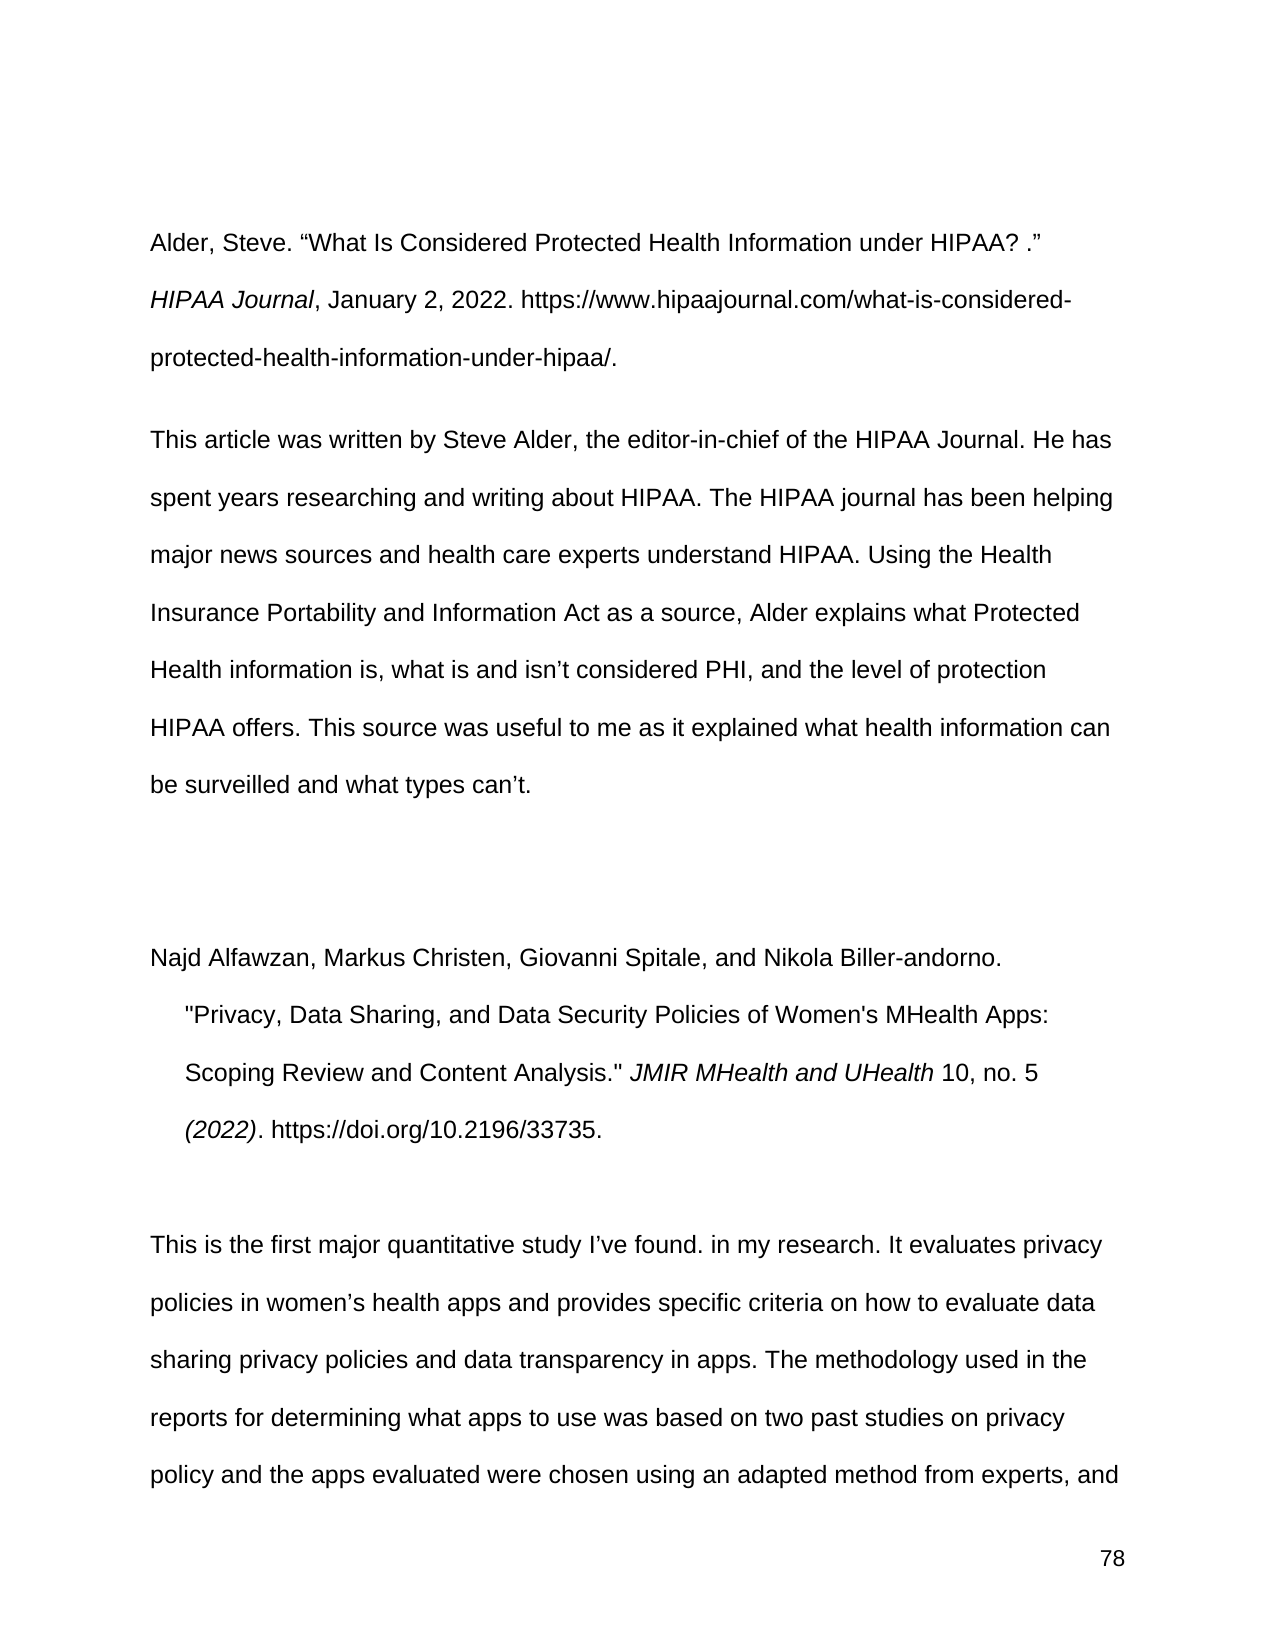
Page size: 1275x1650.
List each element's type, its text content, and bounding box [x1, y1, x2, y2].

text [150, 1230, 1125, 1489]
text (2022). https://doi.org/10.2196/33735. [150, 1115, 1125, 1144]
text "Privacy, Data Sharing, and Data Security Policies of Women's MHealth Apps: [150, 1000, 1125, 1029]
text This article was written by Steve Alder, the editor-in-chief of the HIPAA Journal. He has spent years researching and writing about HIPAA. The HIPAA journal has been helping major news sources and health care experts understand HIPAA. Using the Health Insurance Portability and Information Act as a source, Alder explains what Protected Health information is, what is and isn’t considered PHI, and the level of protection HIPAA offers. This source was useful to me as it explained what health information can be surveilled and what types can’t. [150, 425, 1125, 799]
text Najd Alfawzan, Markus Christen, Giovanni Spitale, and Nikola Biller-andorno. [150, 943, 1125, 971]
text Alder, Steve. “What Is Considered Protected Health Information under HIPAA? .” HIPAA Journal, January 2, 2022. https://www.hipaajournal.com/what-is-considered-protected-health-information-under-hipaa/. [150, 228, 1125, 371]
text Scoping Review and Content Analysis." JMIR MHealth and UHealth 10, no. 5 [150, 1058, 1125, 1086]
